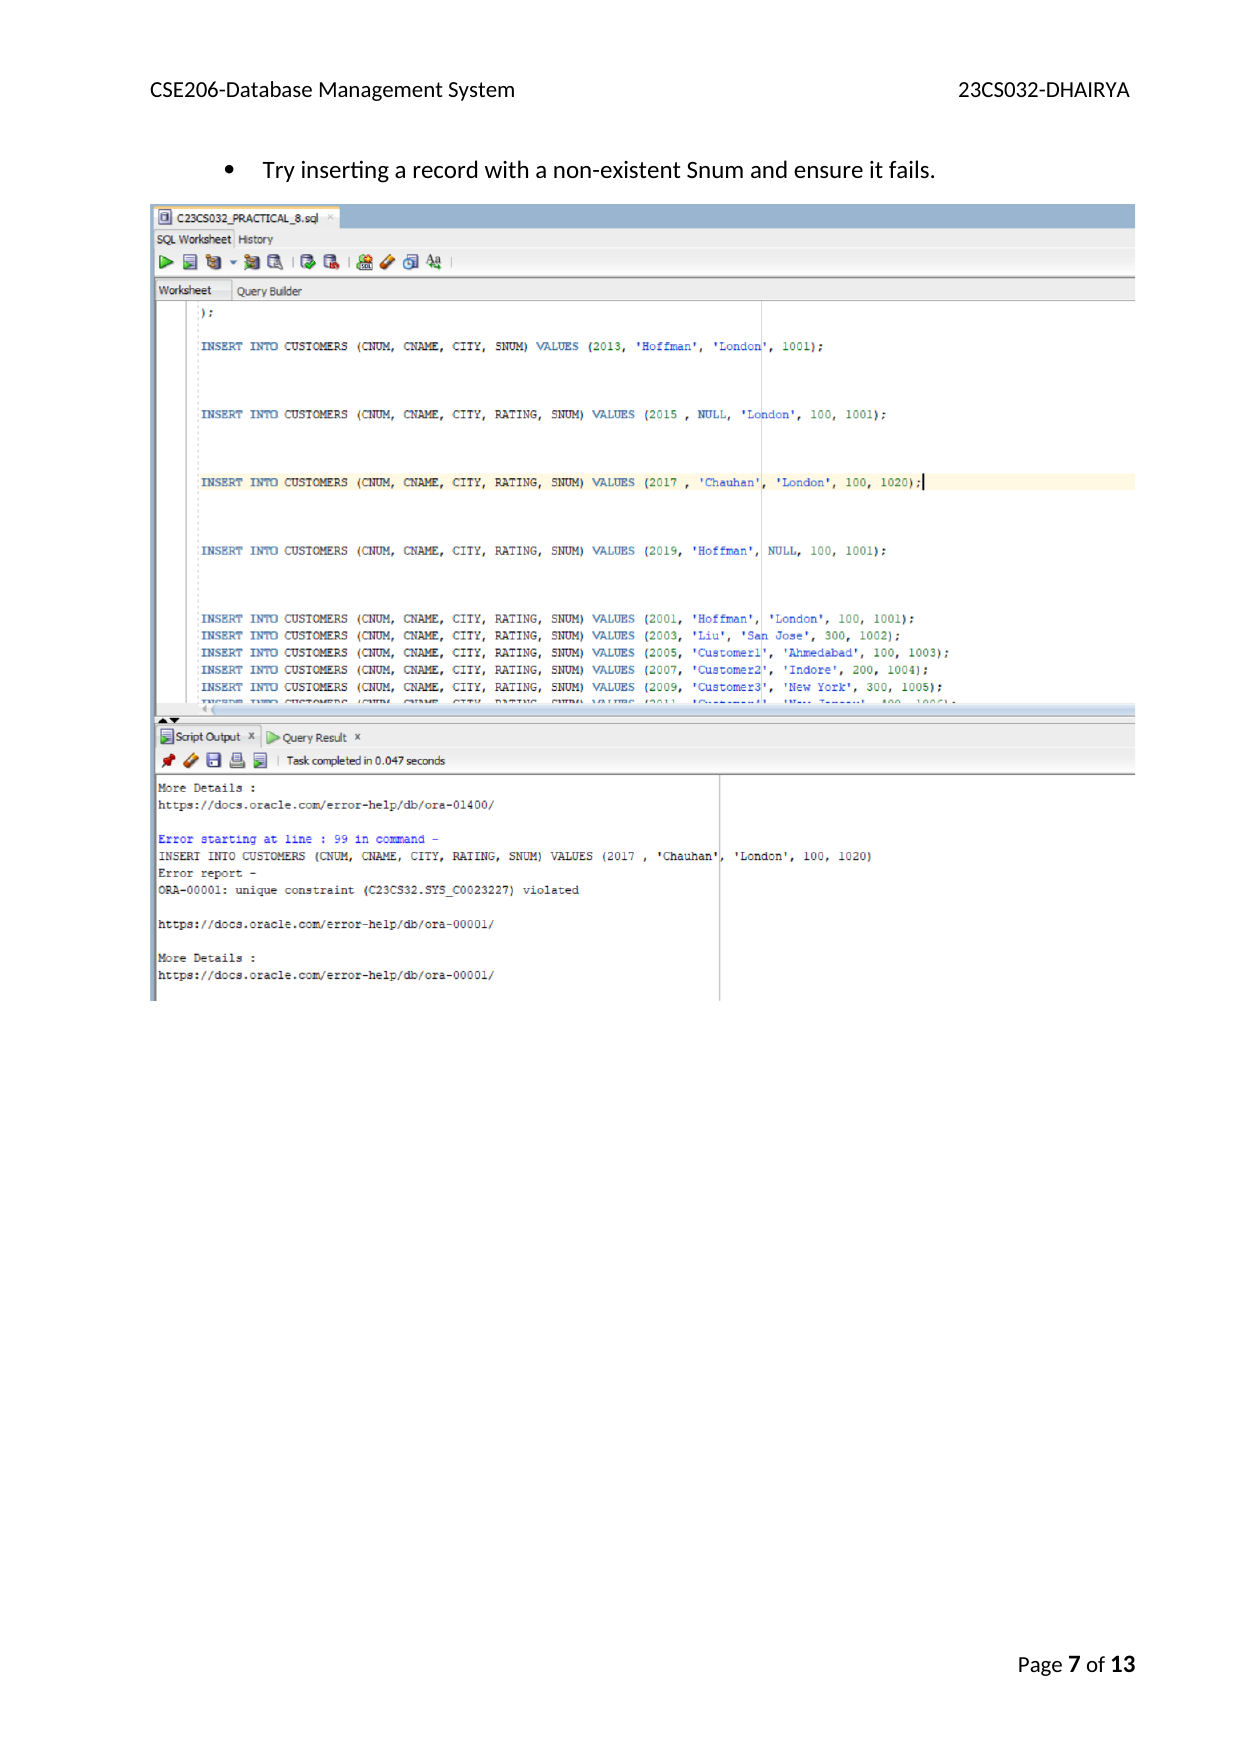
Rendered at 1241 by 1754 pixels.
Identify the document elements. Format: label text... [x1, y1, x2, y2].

picture [150, 204, 1136, 1001]
list Try inserting a record with a non-existent Snum and ensure it fails. [225, 154, 1135, 185]
